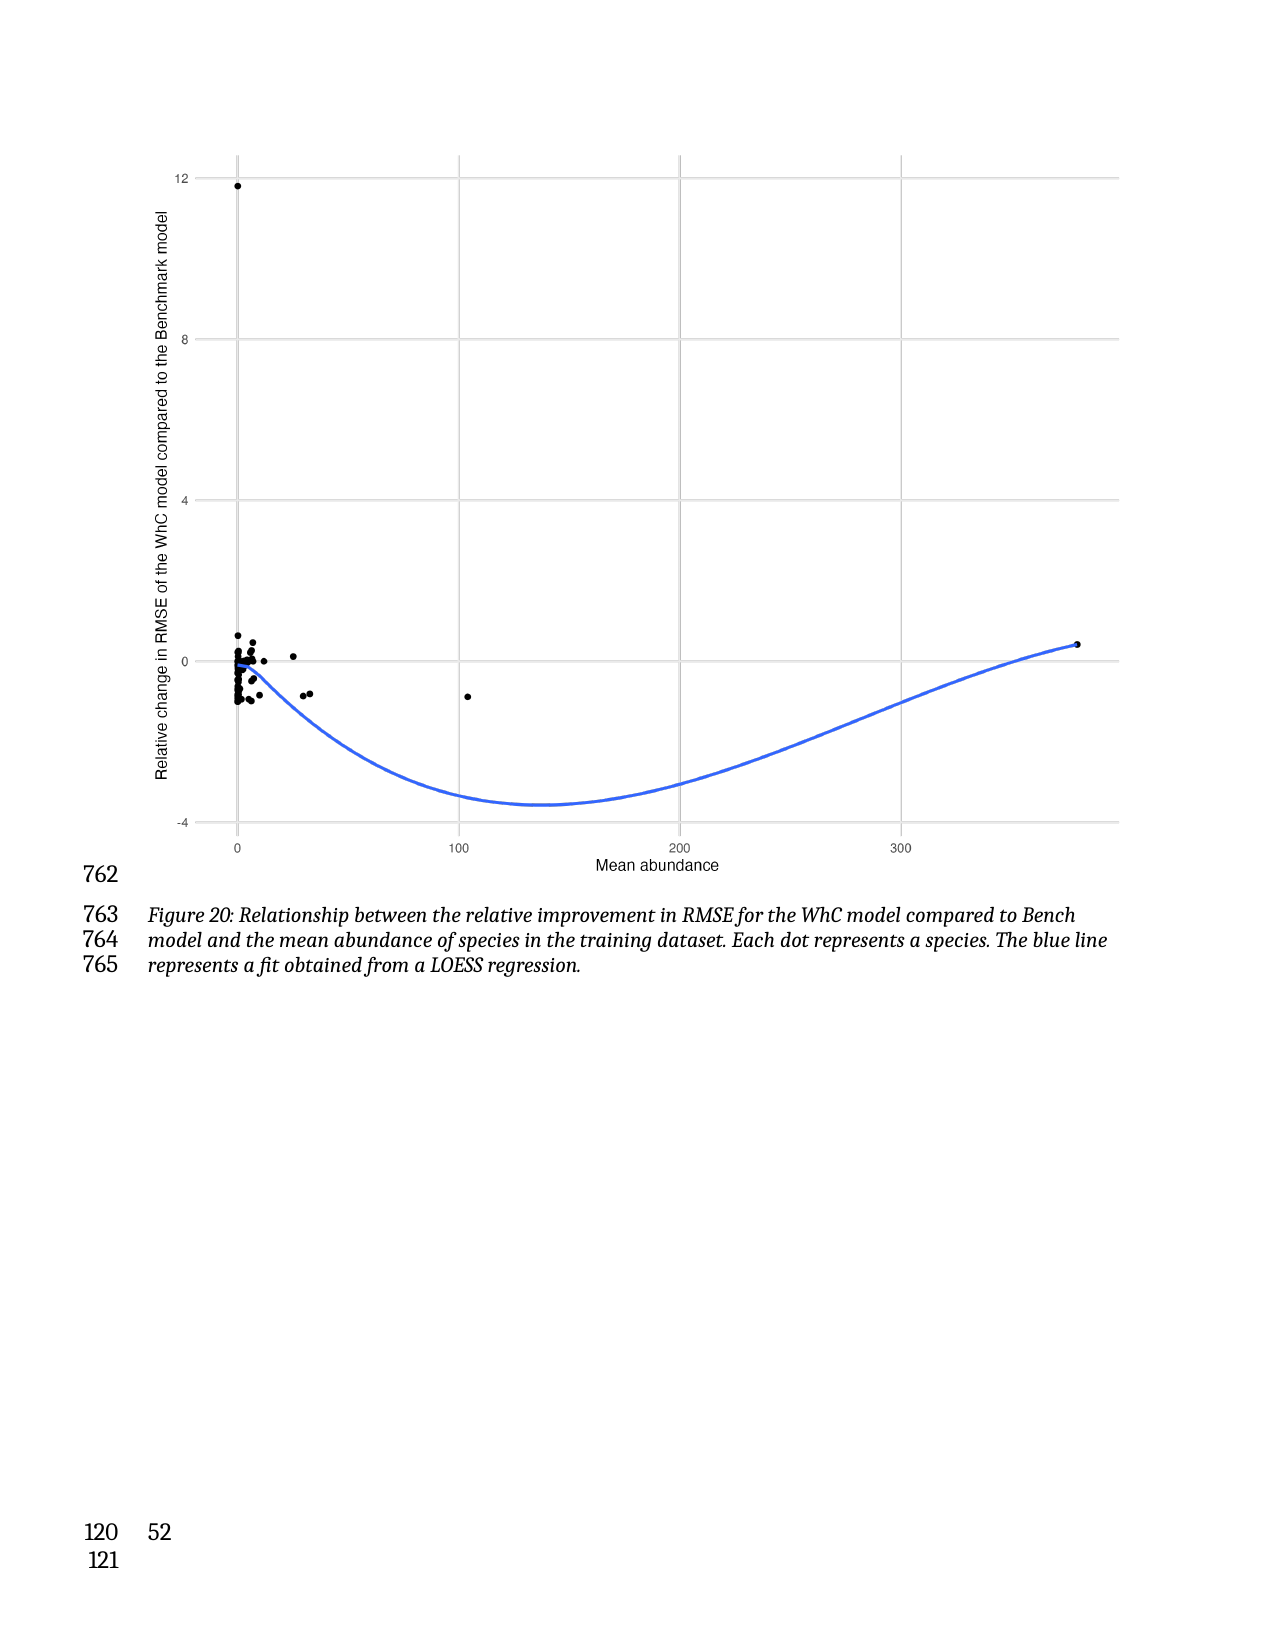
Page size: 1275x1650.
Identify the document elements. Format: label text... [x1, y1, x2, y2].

text Figure 20: Relationship between the relative improvement in RMSE for the WhC model compared to Bench model and the mean abundance of species in the training dataset. Each dot represents a species. The blue line represents a fit obtained from a LOESS regression. [148, 903, 1127, 978]
picture [147, 147, 1127, 882]
